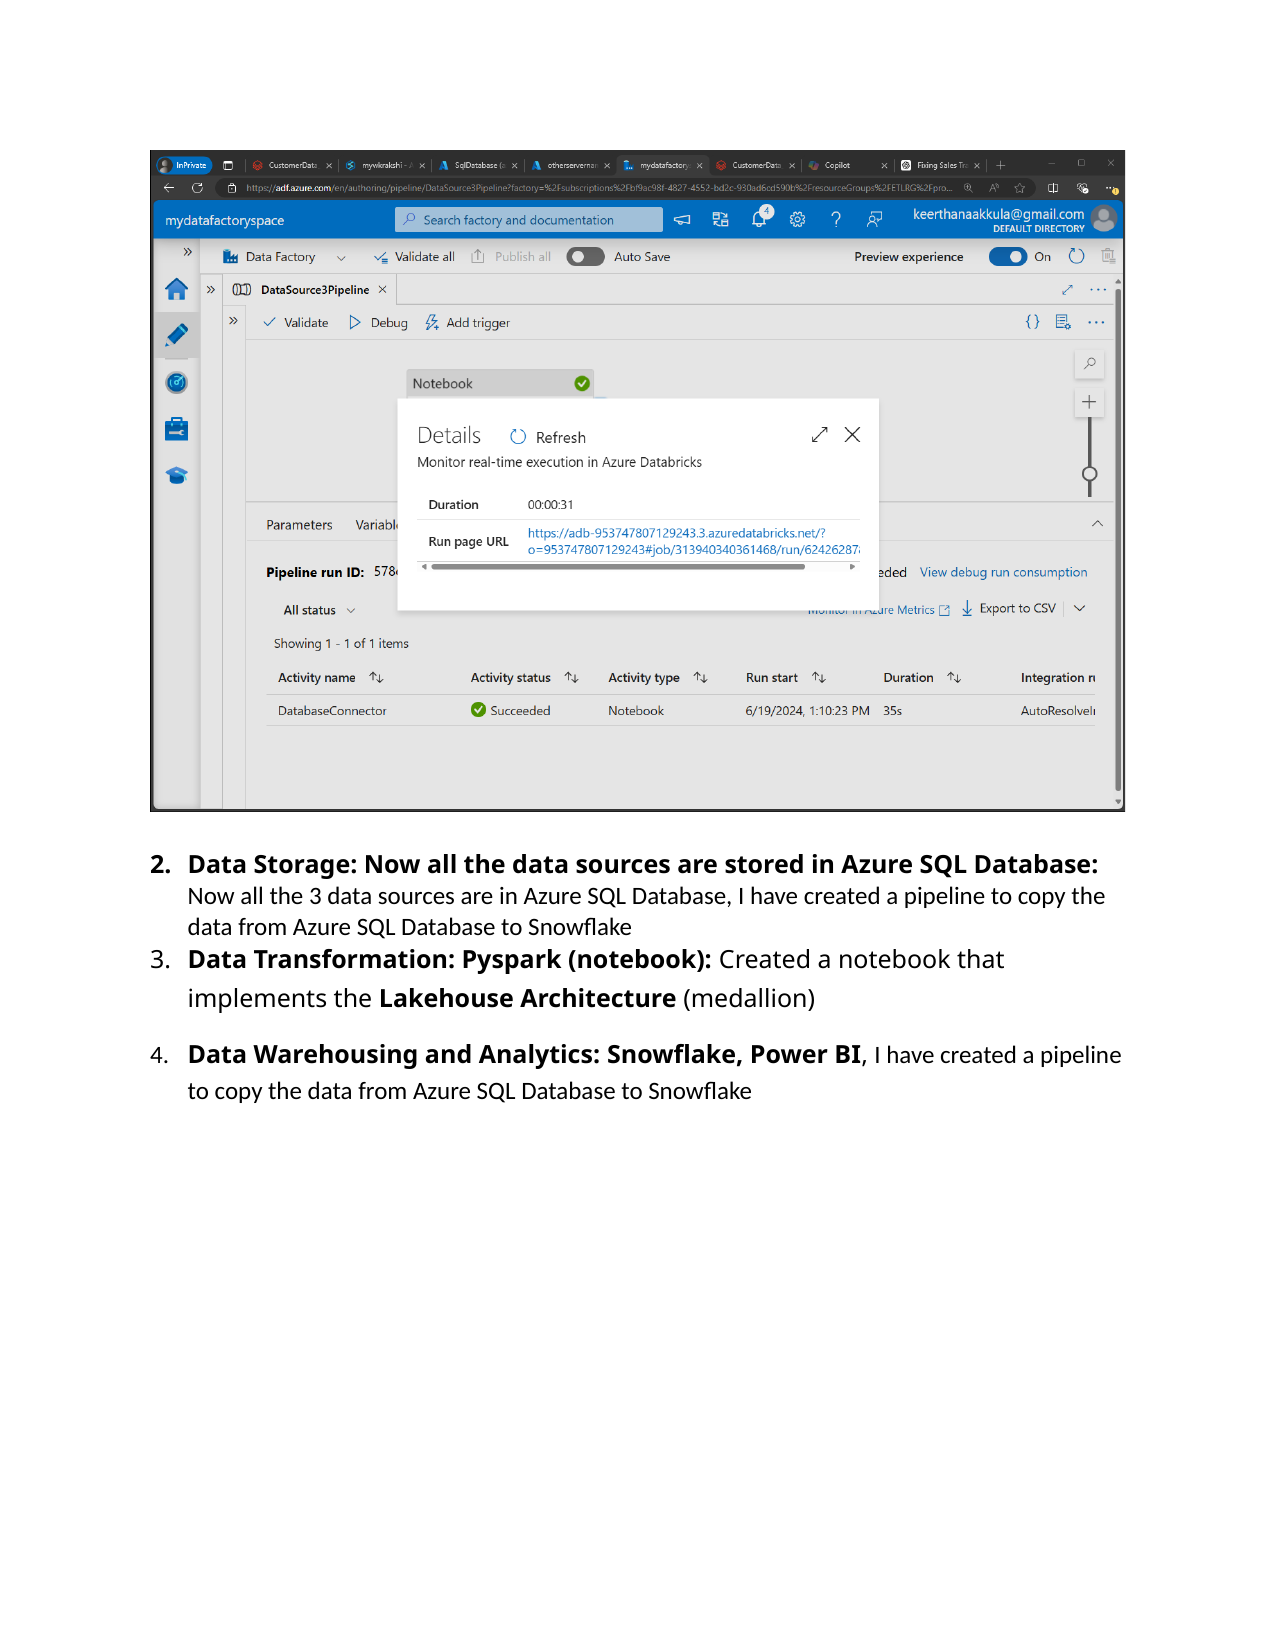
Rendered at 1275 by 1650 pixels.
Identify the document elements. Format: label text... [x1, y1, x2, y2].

list Data Transformation: Pyspark (notebook): Created a notebook that implements the Lakehouse Architecture (medallion) [150, 941, 1125, 1014]
list Data Storage: Now all the data sources are stored in Azure SQL Database: Now all the 3 data sources are in Azure SQL Database, I have created a pipeline to copy the data from Azure SQL Database to Snowflake [150, 846, 1125, 941]
list Data Warehousing and Analytics: Snowflake, Power BI, I have created a pipeline to copy the data from Azure SQL Database to Snowflake [150, 1036, 1125, 1105]
